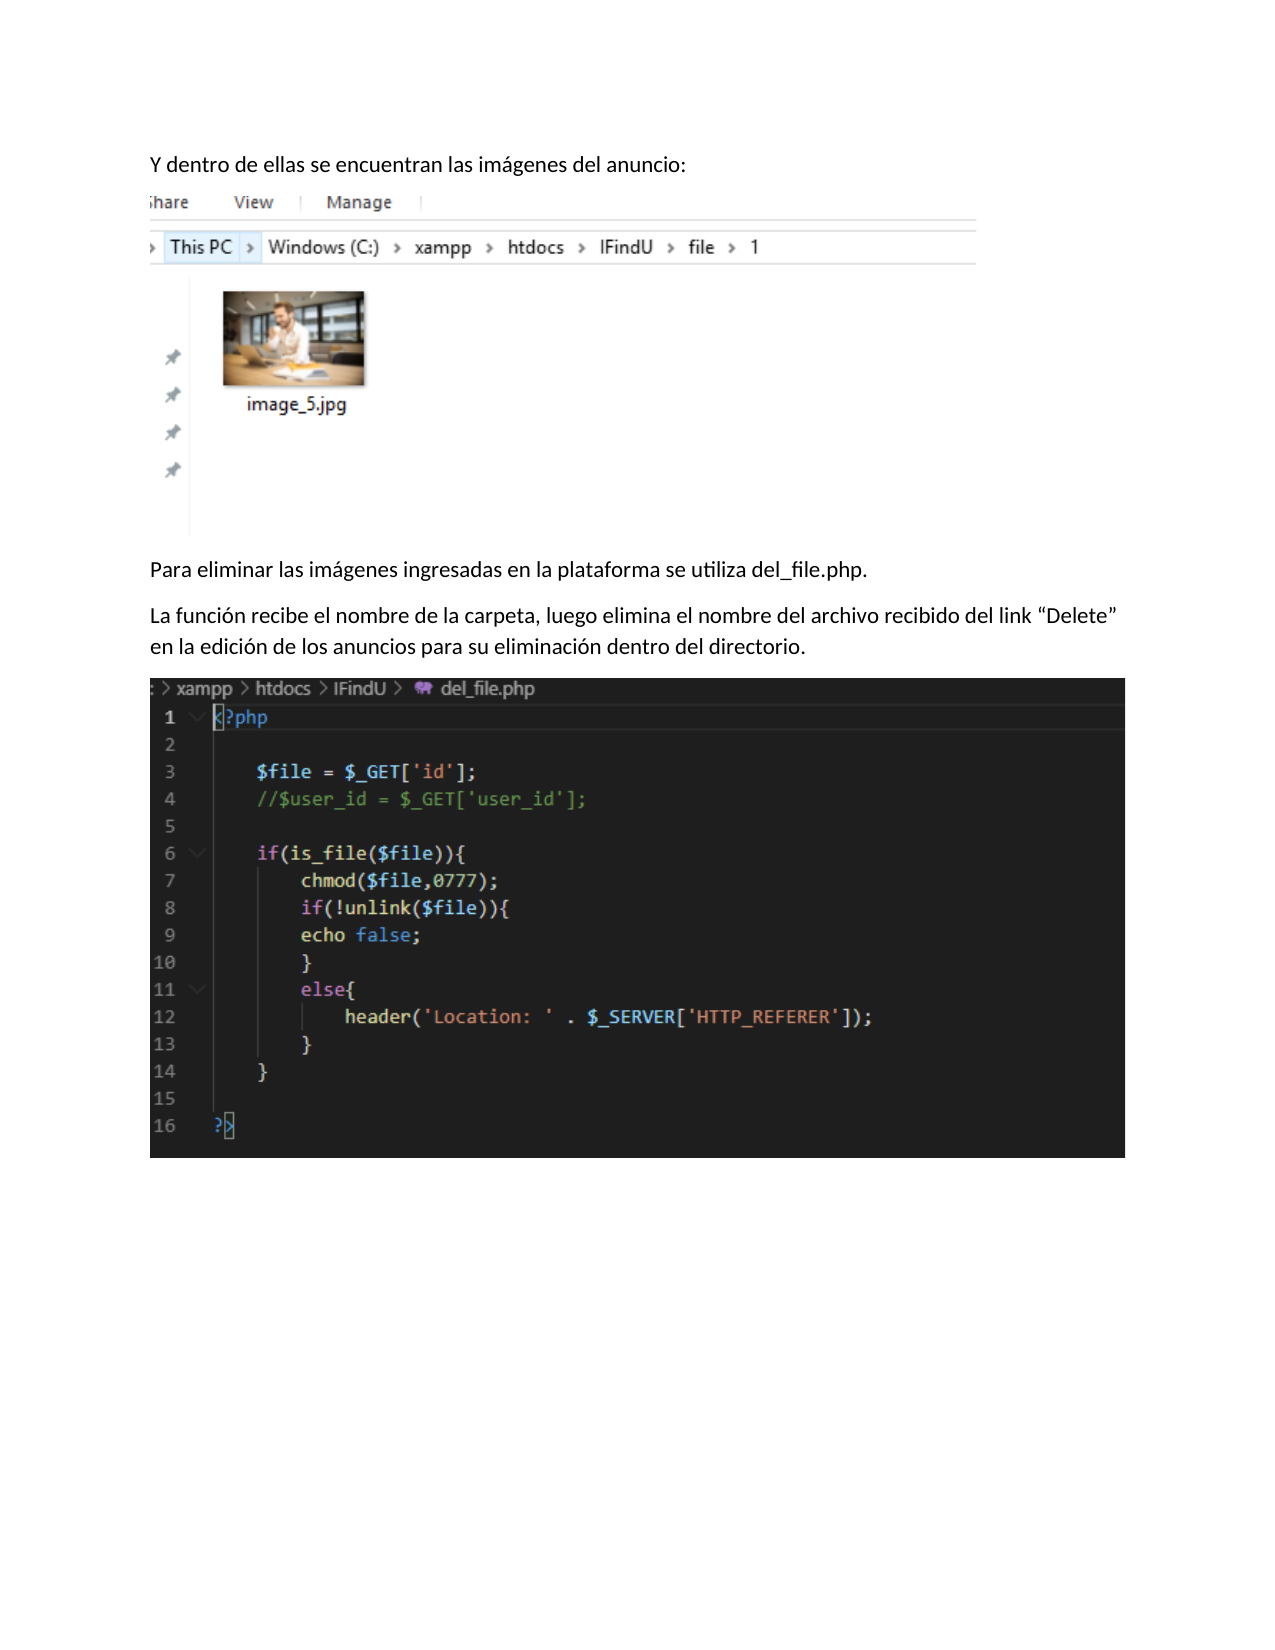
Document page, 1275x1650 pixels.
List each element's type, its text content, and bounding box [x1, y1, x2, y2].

text Para eliminar las imágenes ingresadas en la plataforma se utiliza del_file.php. [150, 555, 1125, 583]
picture [150, 196, 977, 536]
text La función recibe el nombre de la carpeta, luego elimina el nombre del archivo recibido del link “Delete” en la edición de los anuncios para su eliminación dentro del directorio. [150, 602, 1125, 660]
picture [150, 678, 1125, 1158]
text Y dentro de ellas se encuentran las imágenes del anuncio: [150, 150, 1125, 178]
